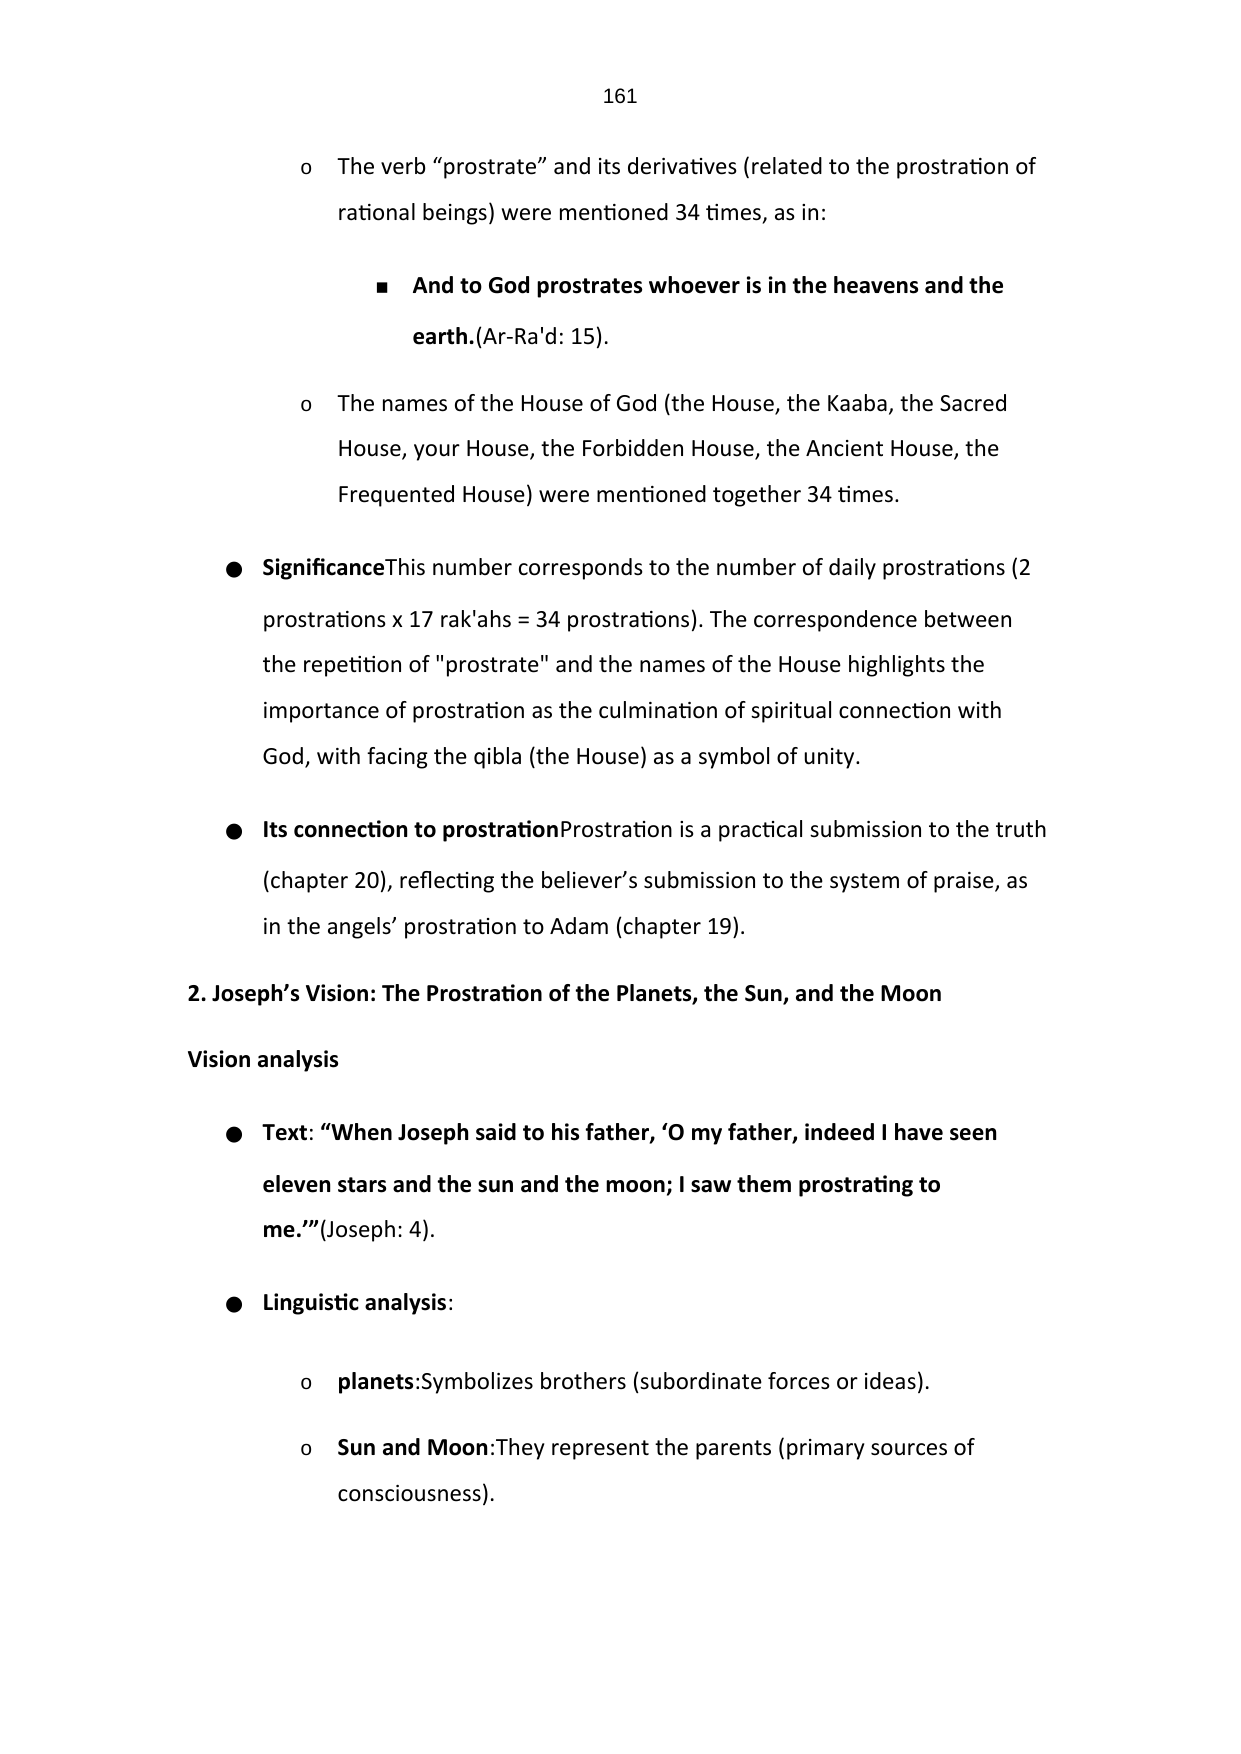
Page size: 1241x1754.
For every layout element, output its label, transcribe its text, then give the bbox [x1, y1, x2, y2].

list planets:Symbolizes brothers (subordinate forces or ideas). [300, 1365, 1053, 1395]
text Vision analysis [187, 1043, 1053, 1074]
text 2. Joseph’s Vision: The Prostration of the Planets, the Sun, and the Moon [187, 977, 1053, 1007]
list Linguistic analysis: [225, 1280, 1053, 1323]
list The names of the House of God (the House, the Kaaba, the Sacred House, your House, the Forbidden House, the Ancient House, the Frequented House) were mentioned together 34 times. [300, 387, 1053, 509]
list SignificanceThis number corresponds to the number of daily prostrations (2 prostrations x 17 rak'ahs = 34 prostrations). The correspondence between the repetition of "prostrate" and the names of the House highlights the importance of prostration as the culmination of spiritual connection with God, with facing the qibla (the House) as a symbol of unity. [225, 545, 1053, 770]
list The verb “prostrate” and its derivatives (related to the prostration of rational beings) were mentioned 34 times, as in: [300, 150, 1053, 226]
list Text: “When Joseph said to his father, ‘O my father, indeed I have seen eleven stars and the sun and the moon; I saw them prostrating to me.’”(Joseph: 4). [225, 1110, 1053, 1244]
list Its connection to prostrationProstration is a practical submission to the truth (chapter 20), reflecting the believer’s submission to the system of praise, as in the angels’ prostration to Adam (chapter 19). [225, 806, 1053, 941]
list Sun and Moon:They represent the parents (primary sources of consciousness). [300, 1431, 1053, 1508]
list And to God prostrates whoever is in the heavens and the earth.(Ar-Ra'd: 15). [375, 262, 1053, 351]
